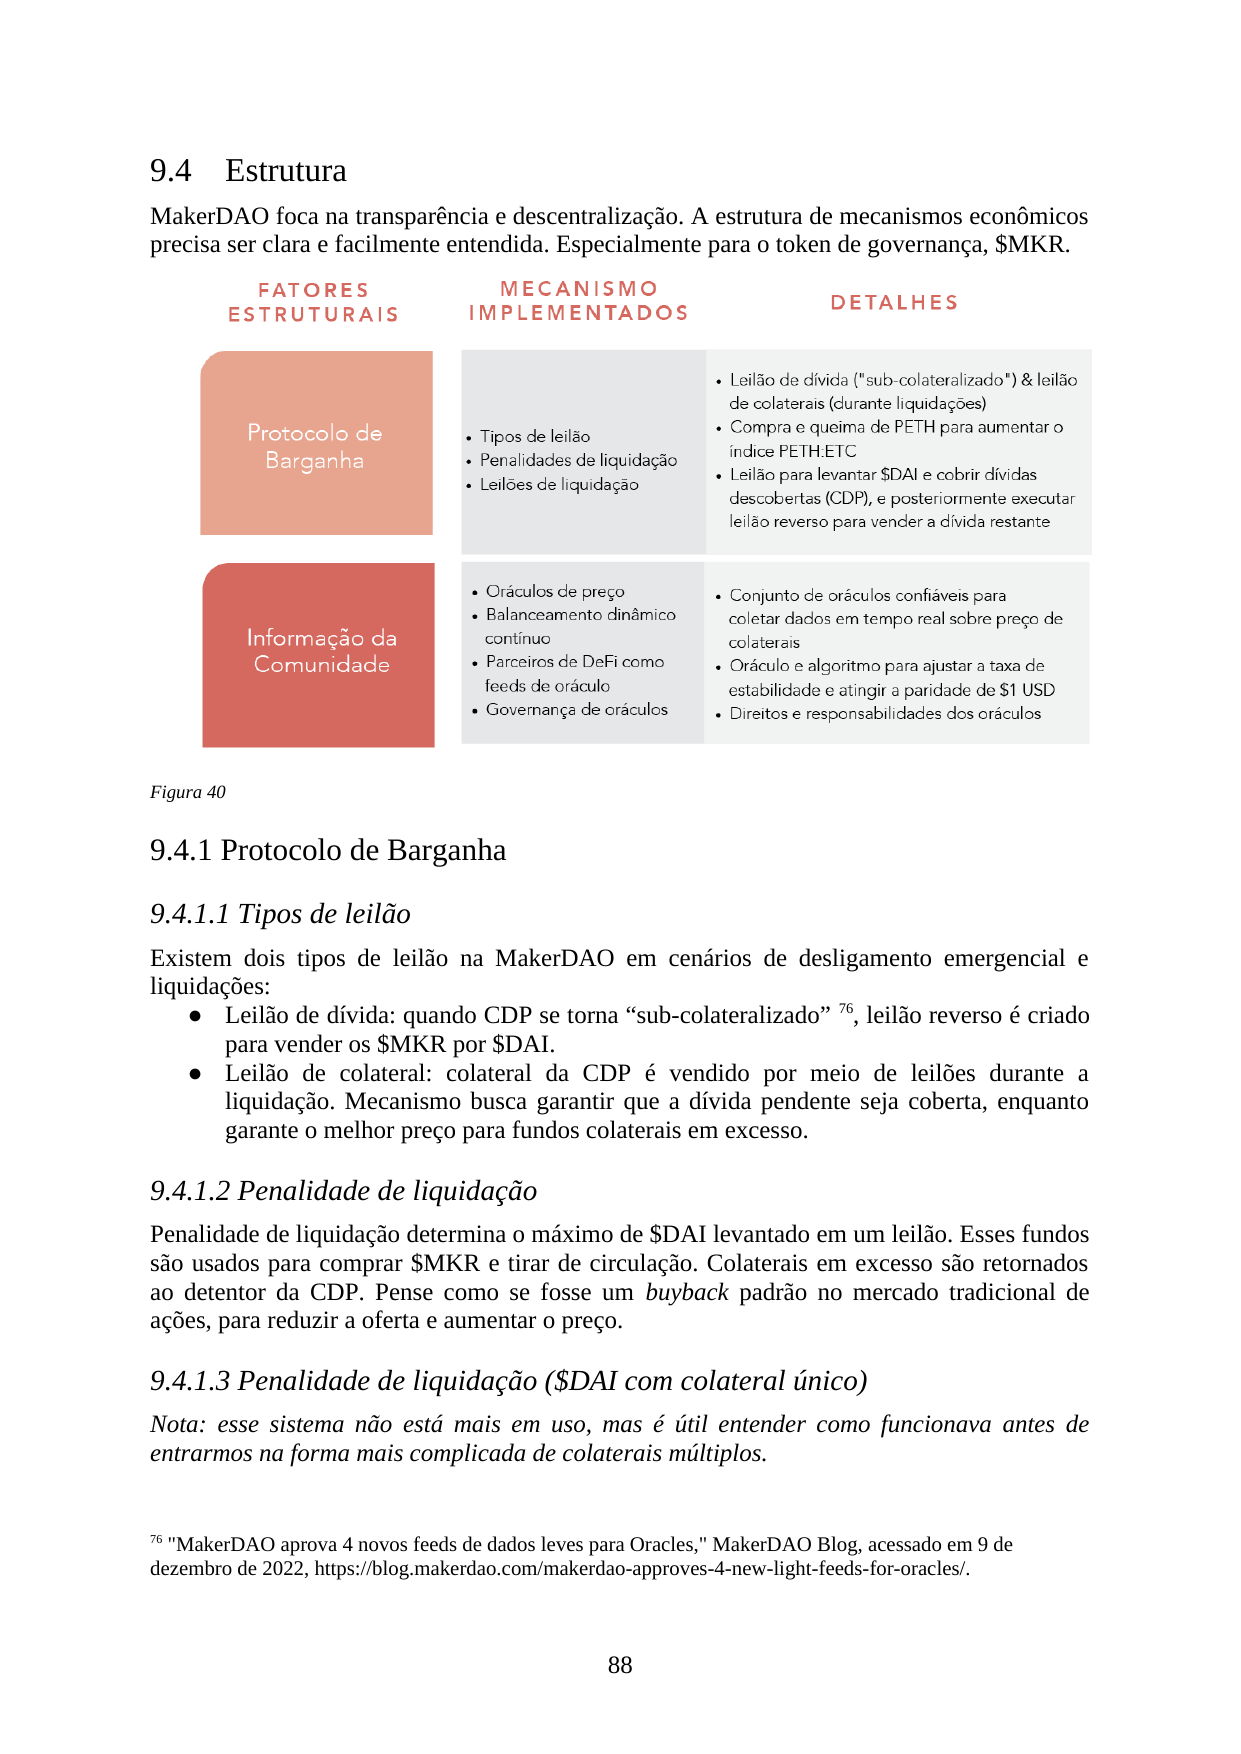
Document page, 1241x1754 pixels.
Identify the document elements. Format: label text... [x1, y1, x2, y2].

text MakerDAO foca na transparência e descentralização. A estrutura de mecanismos econômicos precisa ser clara e facilmente entendida. Especialmente para o token de governança, $MKR. [150, 201, 1090, 258]
list Leilão de dívida: quando CDP se torna “sub-colateralizado” , leilão reverso é criado para vender os $MKR por $DAI. [187, 1000, 1090, 1058]
picture [150, 258, 1127, 760]
text Existem dois tipos de leilão na MakerDAO em cenários de desligamento emergencial e liquidações: [150, 943, 1090, 1000]
subtitle Protocolo de Barganha [150, 831, 1090, 867]
text Nota: esse sistema não está mais em uso, mas é útil entender como funcionava antes de entrarmos na forma mais complicada de colaterais múltiplos. [150, 1409, 1090, 1467]
subtitle Penalidade de liquidação ($DAI com colateral único) [150, 1363, 1090, 1397]
subtitle Tipos de leilão [150, 897, 1090, 930]
subtitle Penalidade de liquidação [150, 1173, 1090, 1207]
subtitle Estrutura [150, 150, 1090, 188]
list Leilão de colateral: colateral da CDP é vendido por meio de leilões durante a liquidação. Mecanismo busca garantir que a dívida pendente seja coberta, enquanto garante o melhor preço para fundos colaterais em excesso. [187, 1058, 1090, 1144]
text Penalidade de liquidação determina o máximo de $DAI levantado em um leilão. Esses fundos são usados para comprar $MKR e tirar de circulação. Colaterais em excesso são retornados ao detentor da CDP. Pense como se fosse um buyback padrão no mercado tradicional de ações, para reduzir a oferta e aumentar o preço. [150, 1219, 1090, 1334]
